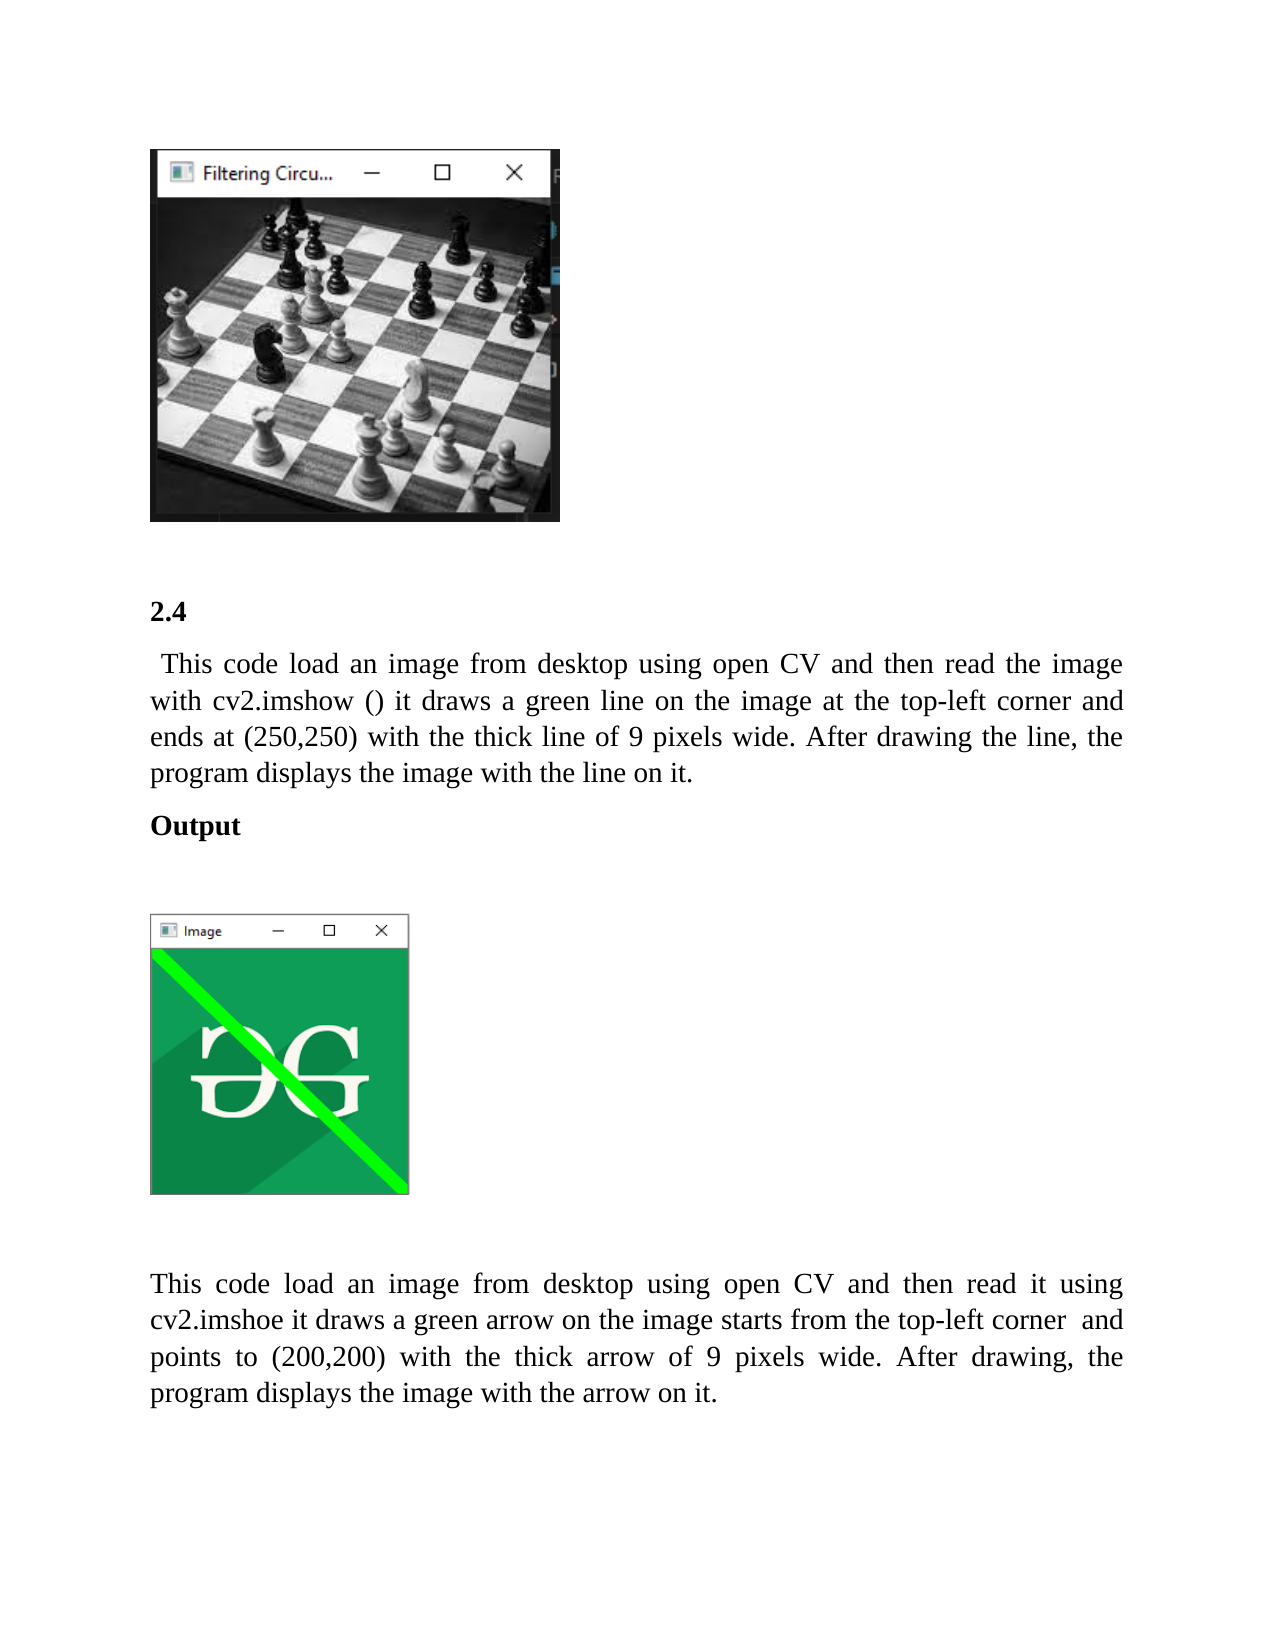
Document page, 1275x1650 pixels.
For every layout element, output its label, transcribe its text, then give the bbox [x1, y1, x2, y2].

text 2.4 [150, 594, 1125, 627]
text This code load an image from desktop using open CV and then read it using cv2.imshoe it draws a green arrow on the image starts from the top-left corner and points to (200,200) with the thick arrow of 9 pixels wide. After drawing, the program displays the image with the arrow on it. [150, 1266, 1125, 1408]
text Output [150, 808, 1125, 841]
picture [150, 149, 560, 522]
text This code load an image from desktop using open CV and then read the image with cv2.imshow () it draws a green line on the image at the top-left corner and ends at (250,250) with the thick line of 9 pixels wide. After drawing the line, the program displays the image with the line on it. [150, 646, 1125, 788]
picture [150, 913, 410, 1195]
